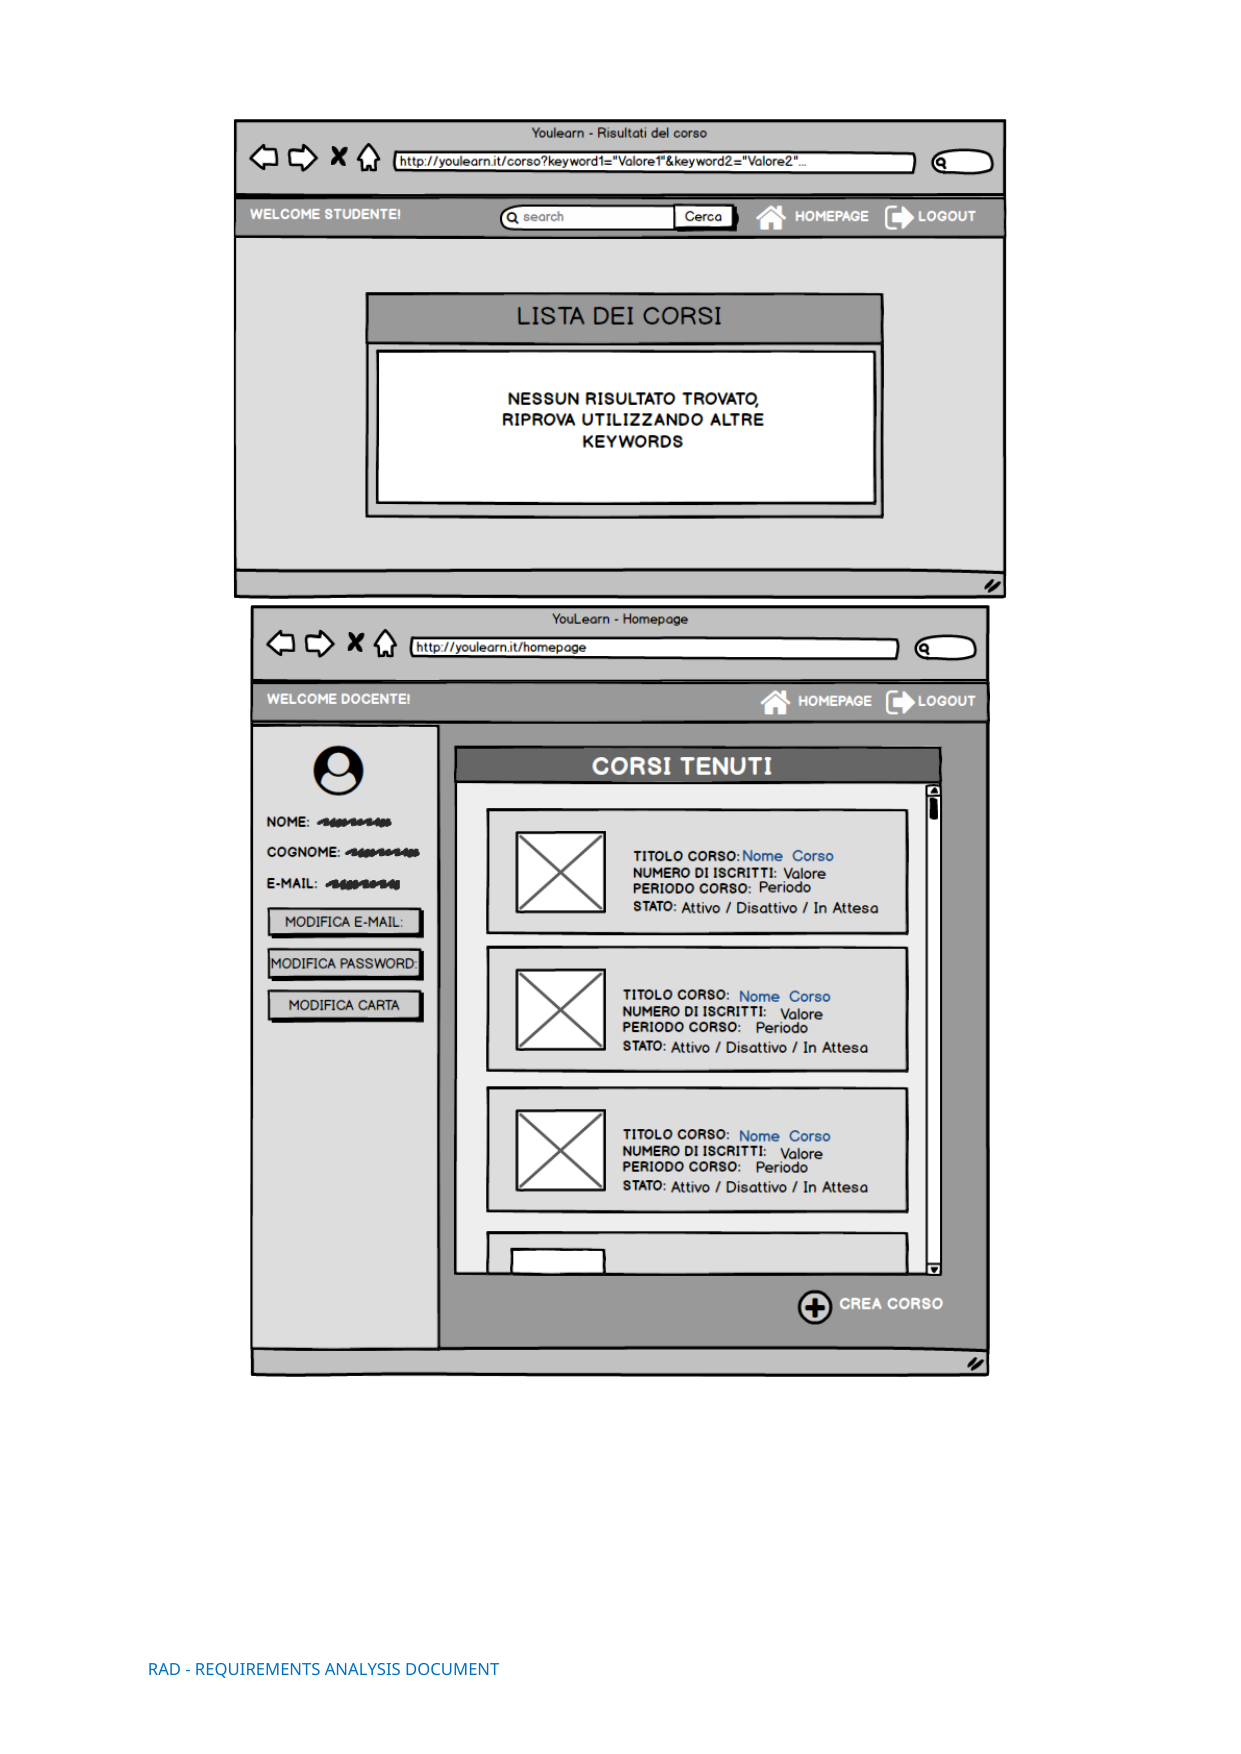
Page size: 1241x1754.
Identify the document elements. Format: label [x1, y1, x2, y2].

picture [250, 605, 990, 1377]
picture [233, 119, 1007, 599]
